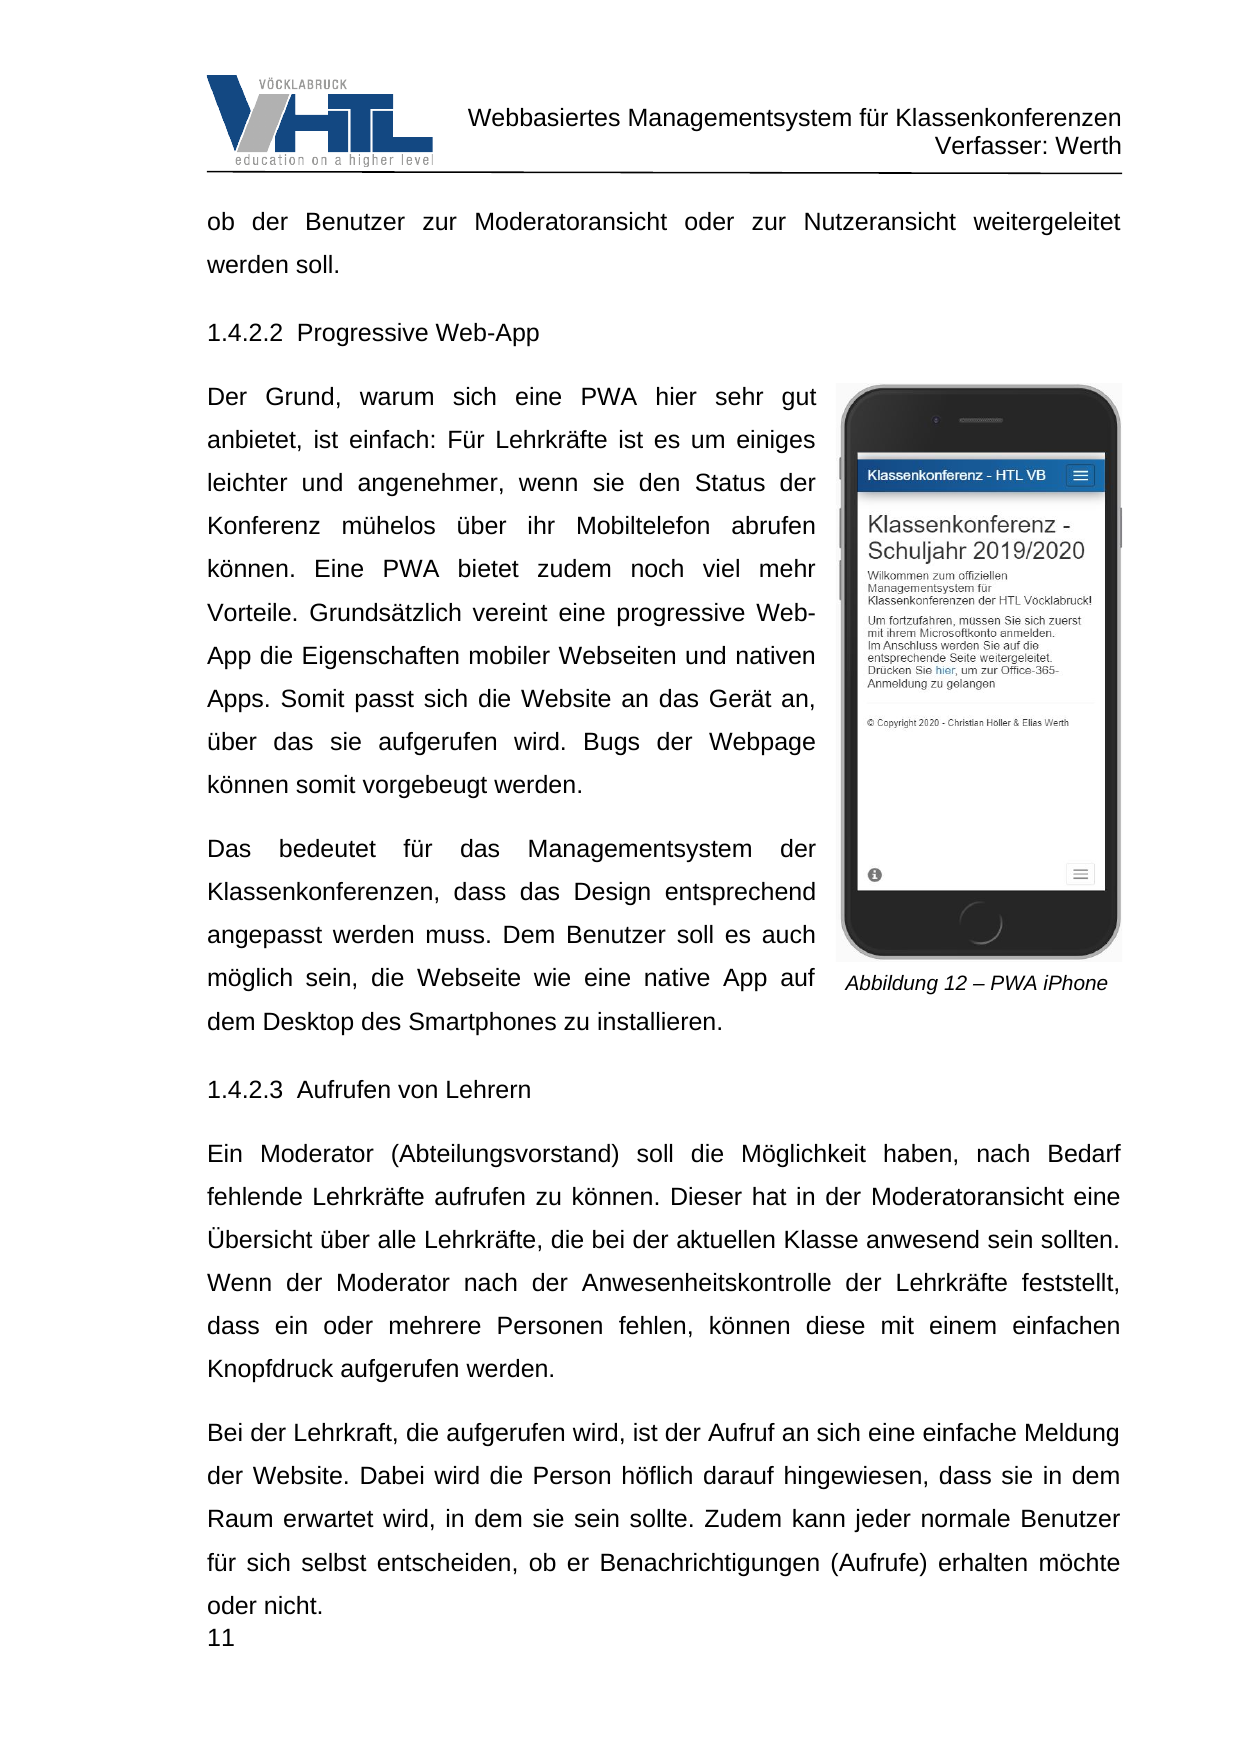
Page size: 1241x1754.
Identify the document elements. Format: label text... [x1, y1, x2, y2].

text Das bedeutet für das Managementsystem der Klassenkonferenzen, dass das Design entsprechend angepasst werden muss. Dem Benutzer soll es auch möglich sein, die Webseite wie eine native App auf dem Desktop des Smartphones zu installieren. [207, 834, 1122, 1035]
picture [206, 75, 433, 167]
subtitle Aufrufen von Lehrern [207, 1075, 1122, 1103]
picture [835, 383, 1123, 962]
text Bei der Lehrkraft, die aufgerufen wird, ist der Aufruf an sich eine einfache Meldung der Website. Dabei wird die Person höflich darauf hingewiesen, dass sie in dem Raum erwartet wird, in dem sie sein sollte. Zudem kann jeder normale Benutzer für sich selbst entscheiden, ob er Benachrichtigungen (Aufrufe) erhalten möchte oder nicht. [207, 1418, 1122, 1619]
text Ein Moderator (Abteilungsvorstand) soll die Möglichkeit haben, nach Bedarf fehlende Lehrkräfte aufrufen zu können. Dieser hat in der Moderatoransicht eine Übersicht über alle Lehrkräfte, die bei der aktuellen Klasse anwesend sein sollten. Wenn der Moderator nach der Anwesenheitskontrolle der Lehrkräfte feststellt, dass ein oder mehrere Personen fehlen, können diese mit einem einfachen Knopfdruck aufgerufen werden. [207, 1139, 1122, 1383]
text Der Grund, warum sich eine PWA hier sehr gut anbietet, ist einfach: Für Lehrkräfte ist es um einiges leichter und angenehmer, wenn sie den Status der Konferenz mühelos über ihr Mobiltelefon abrufen können. Eine PWA bietet zudem noch viel mehr Vorteile. Grundsätzlich vereint eine progressive Web-App die Eigenschaften mobiler Webseiten und nativen Apps. Somit passt sich die Website an das Gerät an, über das sie aufgerufen wird. Bugs der Webpage können somit vorgebeugt werden. [207, 382, 1122, 799]
subtitle Progressive Web-App [207, 318, 1122, 347]
